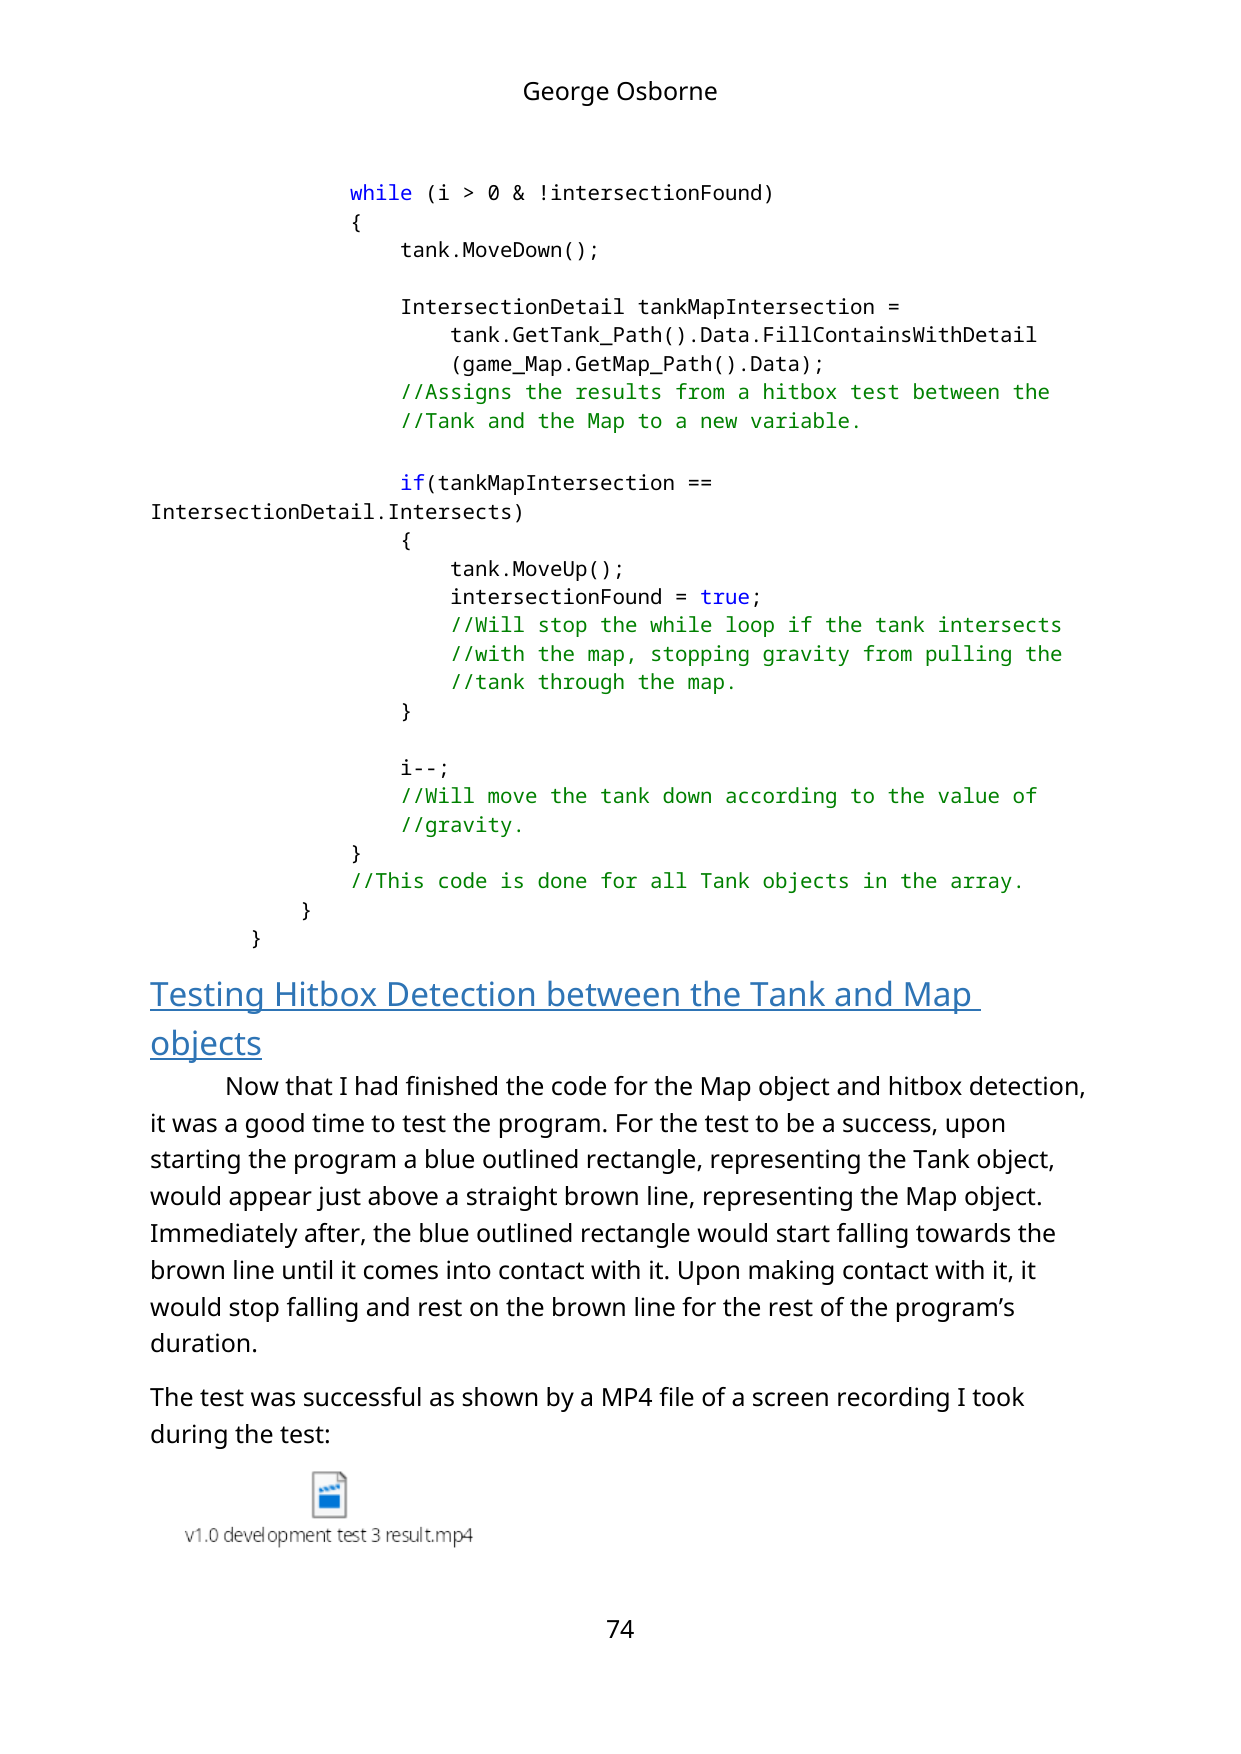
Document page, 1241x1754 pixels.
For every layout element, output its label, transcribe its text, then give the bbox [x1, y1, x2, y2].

text while (i > 0 & !intersectionFound) [150, 178, 1090, 207]
text //Will stop the while loop if the tank intersects [150, 611, 1090, 639]
text } [150, 895, 1090, 923]
text } [150, 838, 1090, 867]
subtitle Testing Hitbox Detection between the Tank and Map objects [150, 971, 1090, 1065]
text i--; [150, 753, 1090, 781]
text //Assigns the results from a hitbox test between the [150, 377, 1090, 406]
text { [150, 207, 1090, 235]
text } [150, 923, 1090, 952]
text //This code is done for all Tank objects in the array. [150, 867, 1090, 895]
text intersectionFound = true; [150, 582, 1090, 611]
text //with the map, stopping gravity from pulling the [150, 639, 1090, 667]
text (game_Map.GetMap_Path().Data); [150, 349, 1090, 377]
text if(tankMapIntersection == IntersectionDetail.Intersects) [150, 468, 1090, 525]
text //Tank and the Map to a new variable. [150, 406, 1090, 434]
text tank.MoveDown(); [150, 235, 1090, 264]
text //gravity. [150, 810, 1090, 838]
text tank.GetTank_Path().Data.FillContainsWithDetail [150, 321, 1090, 349]
text The test was successful as shown by a MP4 file of a screen recording I took during the test: [150, 1379, 1090, 1450]
text } [150, 696, 1090, 724]
text IntersectionDetail tankMapIntersection = [150, 292, 1090, 321]
text Now that I had finished the code for the Map object and hitbox detection, it was a good time to test the program. For the test to be a success, upon starting the program a blue outlined rectangle, representing the Tank object, would appear just above a straight brown line, representing the Map object. Immediately after, the blue outlined rectangle would start falling towards the brown line until it comes into contact with it. Upon making contact with it, it would stop falling and rest on the brown line for the rest of the program’s duration. [150, 1069, 1090, 1360]
text { [150, 525, 1090, 554]
text tank.MoveUp(); [150, 554, 1090, 582]
text //tank through the map. [150, 667, 1090, 696]
text //Will move the tank down according to the value of [150, 781, 1090, 810]
